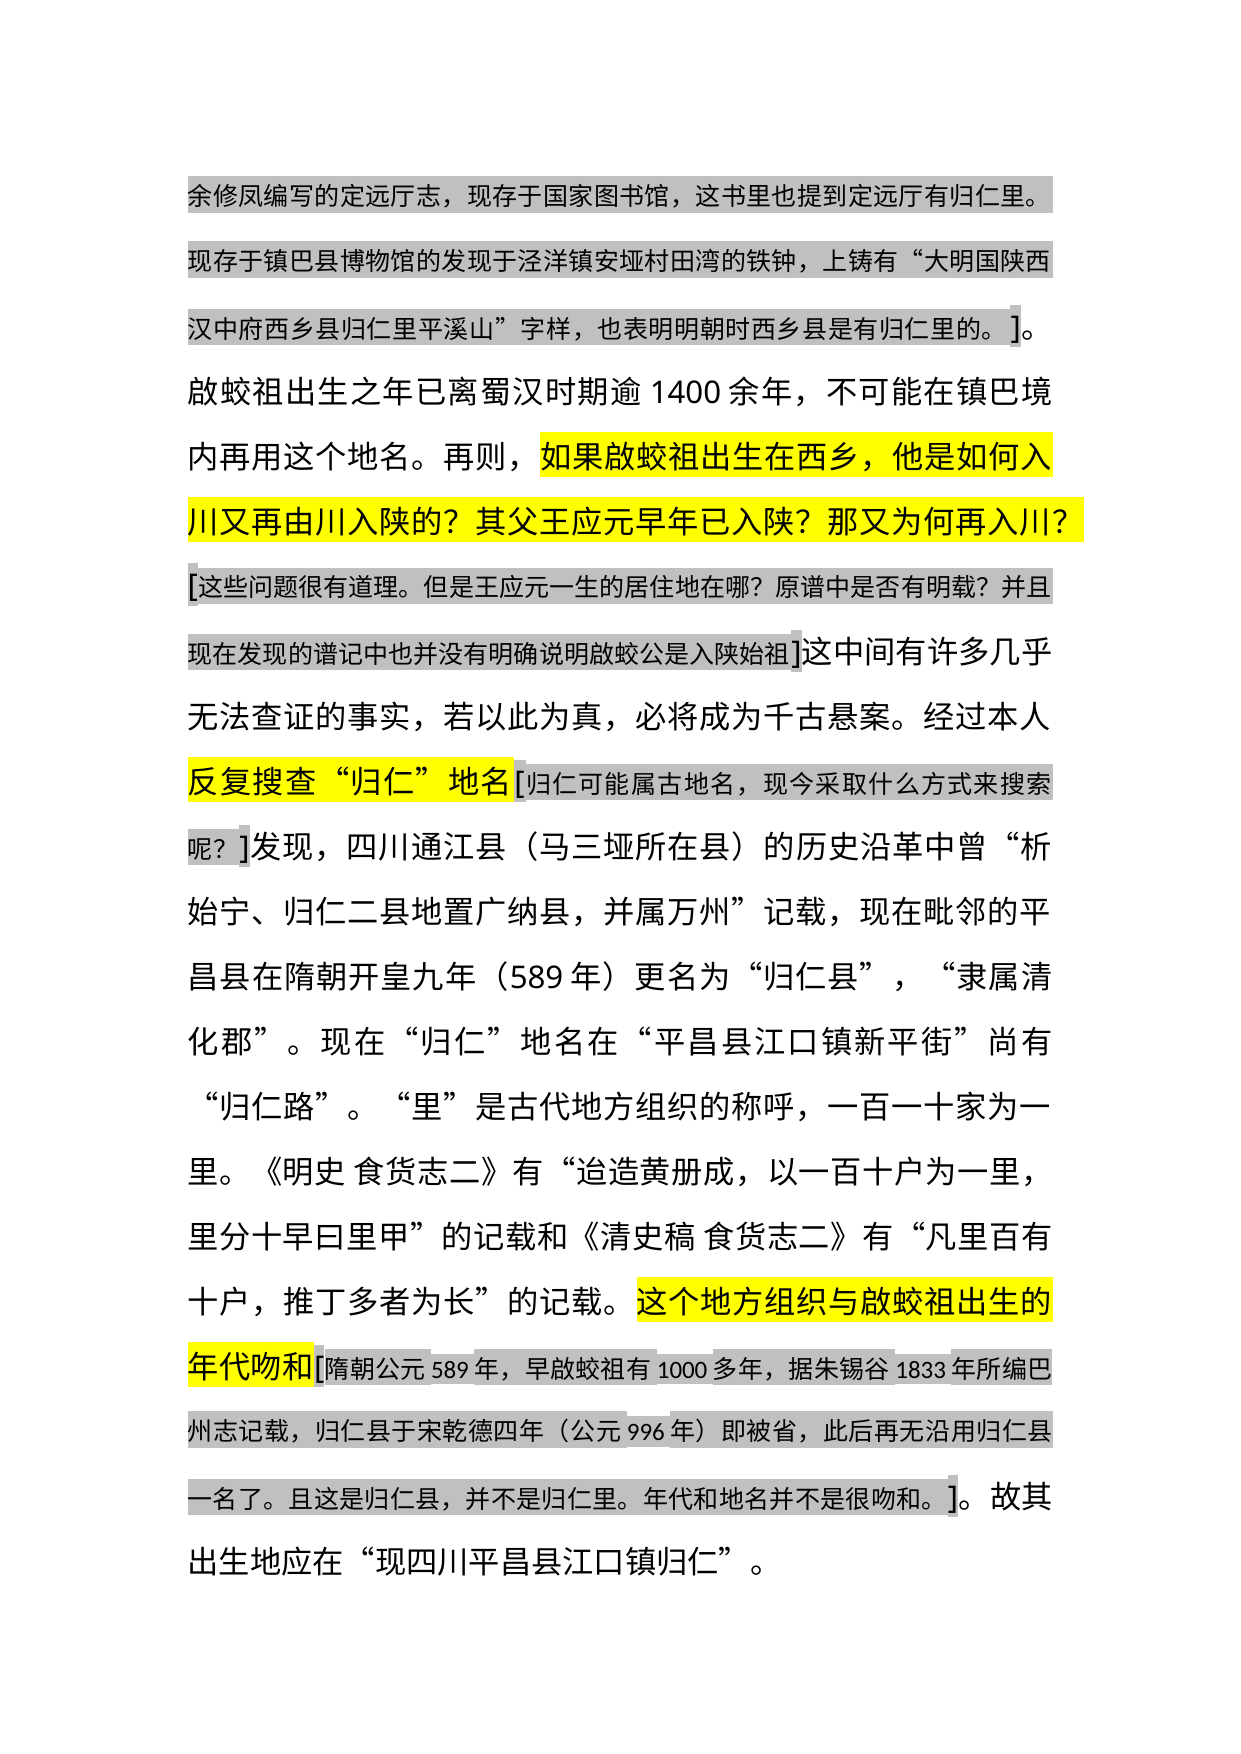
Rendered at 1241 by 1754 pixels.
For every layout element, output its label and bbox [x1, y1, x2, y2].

text [187, 162, 1053, 1592]
